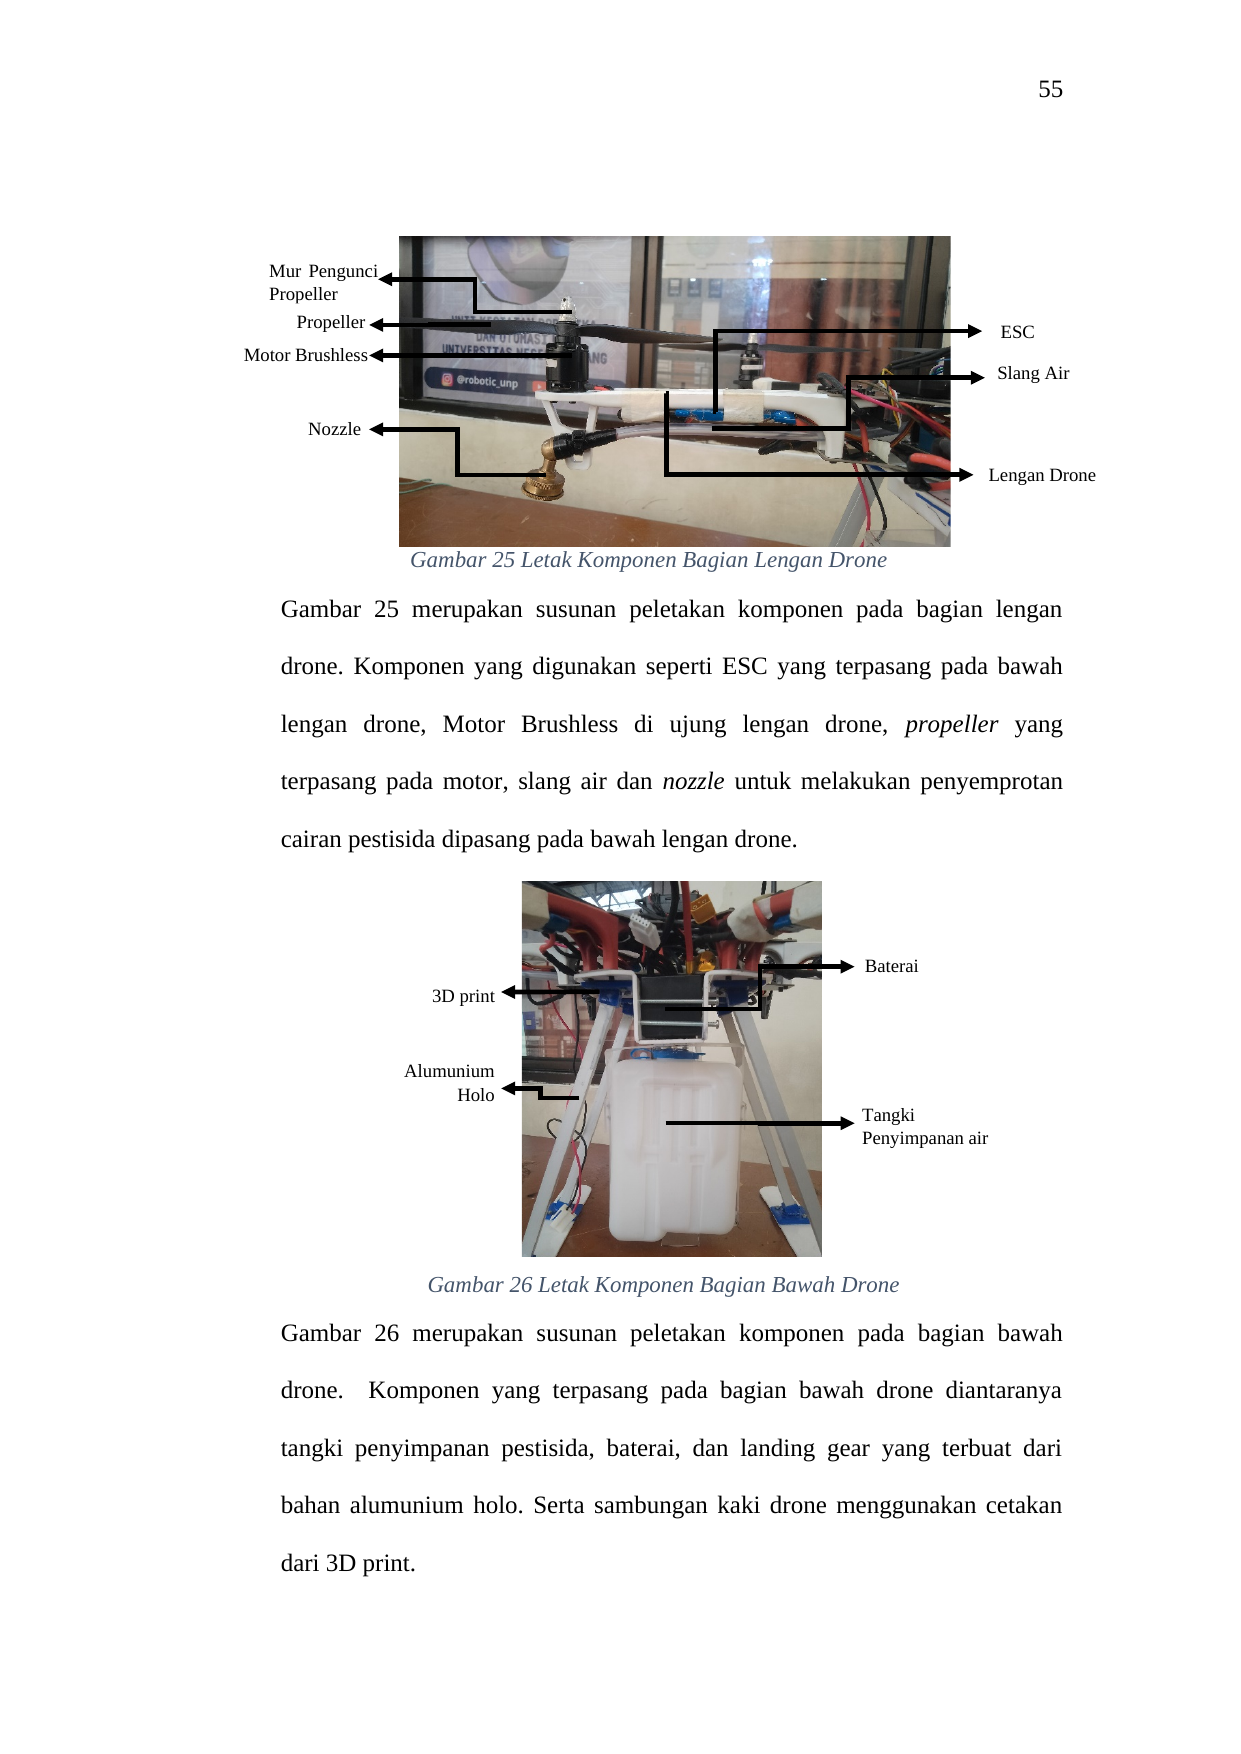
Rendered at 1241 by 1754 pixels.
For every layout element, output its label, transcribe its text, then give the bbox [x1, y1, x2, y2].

picture [399, 236, 951, 547]
list Gambar 25 merupakan susunan peletakan komponen pada bagian lengan drone. Komponen yang digunakan seperti ESC yang terpasang pada bawah lengan drone, Motor Brushless di ujung lengan drone, propeller yang terpasang pada motor, slang air dan nozzle untuk melakukan penyemprotan cairan pestisida dipasang pada bawah lengan drone. [281, 594, 1063, 852]
text Gambar Letak Komponen Bagian Lengan Drone [236, 546, 1063, 573]
list Gambar 26 merupakan susunan peletakan komponen pada bagian bawah drone. Komponen yang terpasang pada bagian bawah drone diantaranya tangki penyimpanan pestisida, baterai, dan landing gear yang terbuat dari bahan alumunium holo. Serta sambungan kaki drone menggunakan cetakan dari 3D print. [281, 1318, 1063, 1577]
text Gambar Letak Komponen Bagian Bawah Drone [266, 1271, 1063, 1297]
picture [521, 881, 822, 1257]
